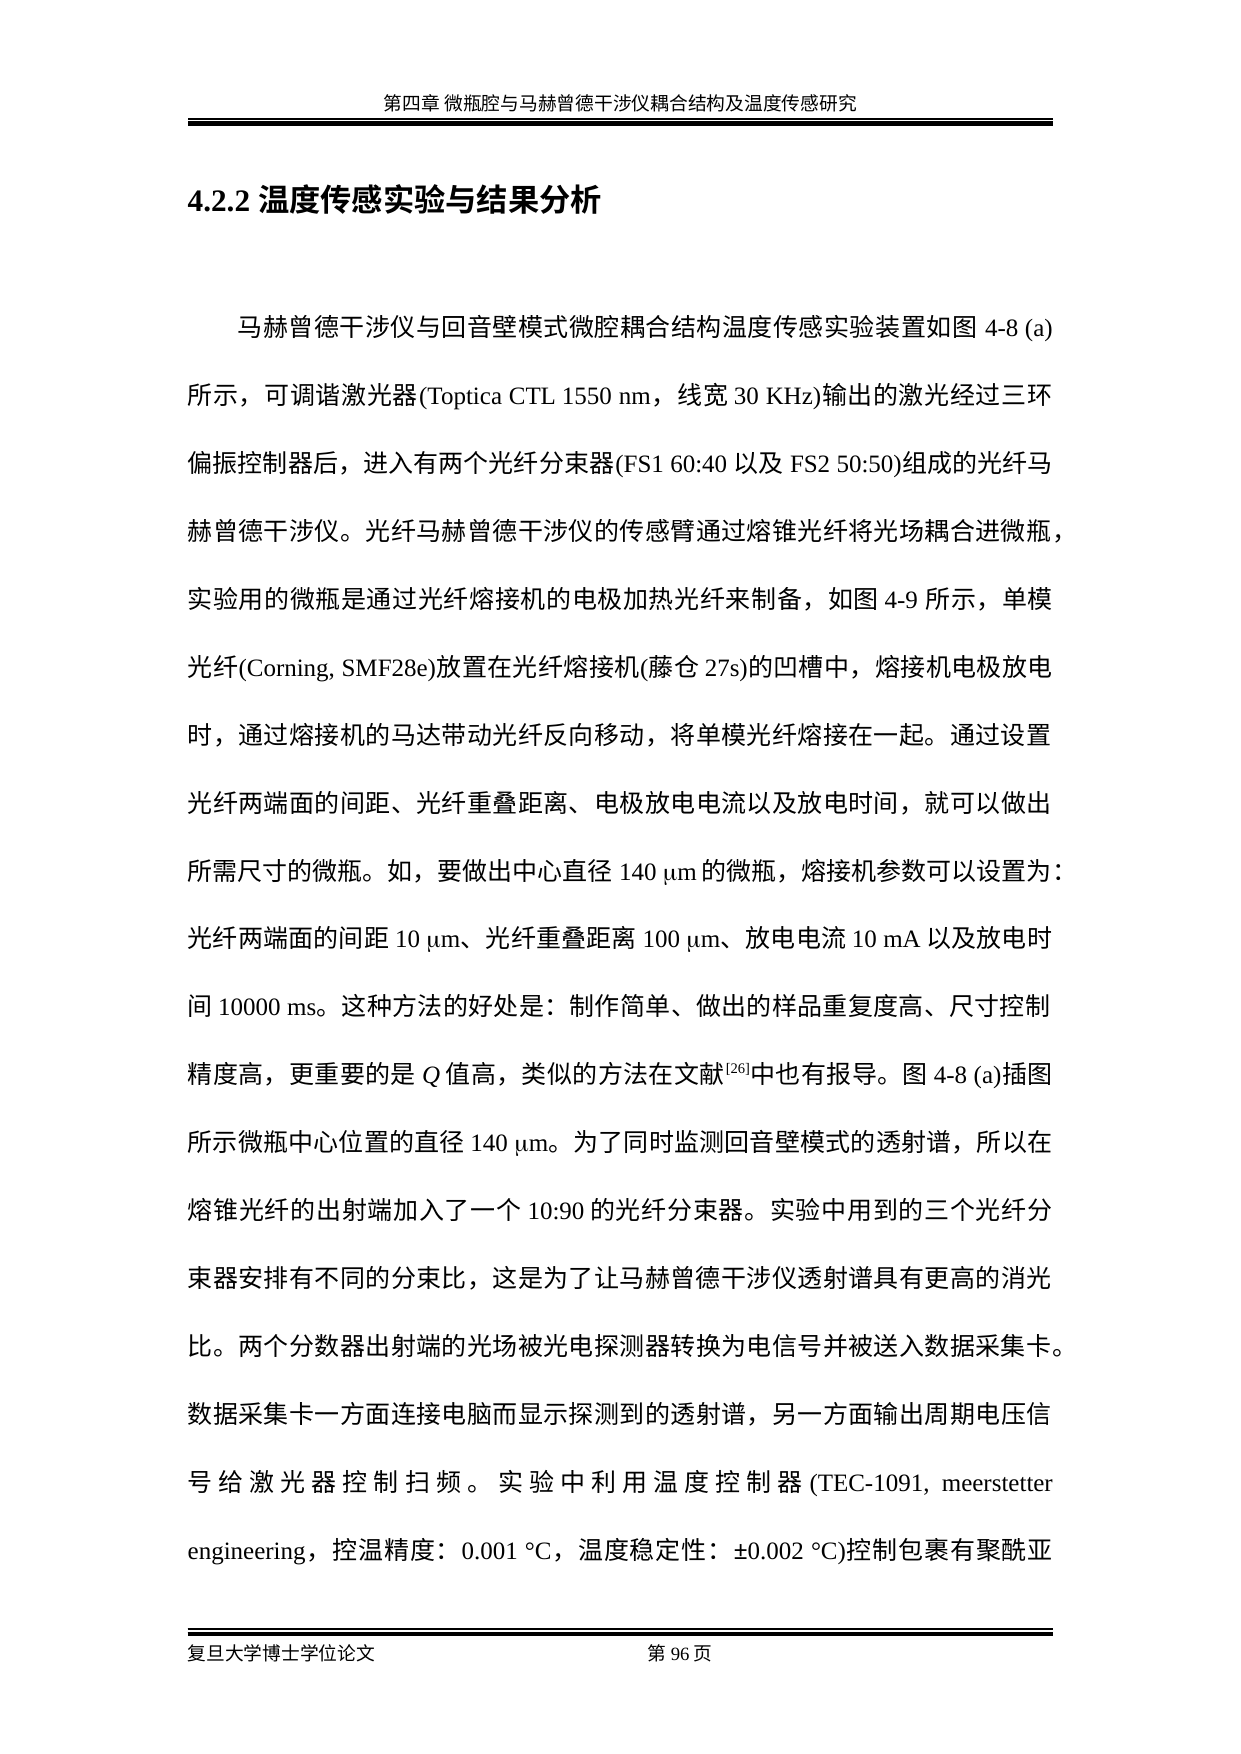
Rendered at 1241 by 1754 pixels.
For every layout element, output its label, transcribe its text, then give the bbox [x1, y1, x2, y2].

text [187, 292, 1053, 1582]
subtitle 4.2.2 温度传感实验与结果分析 [187, 164, 1053, 232]
